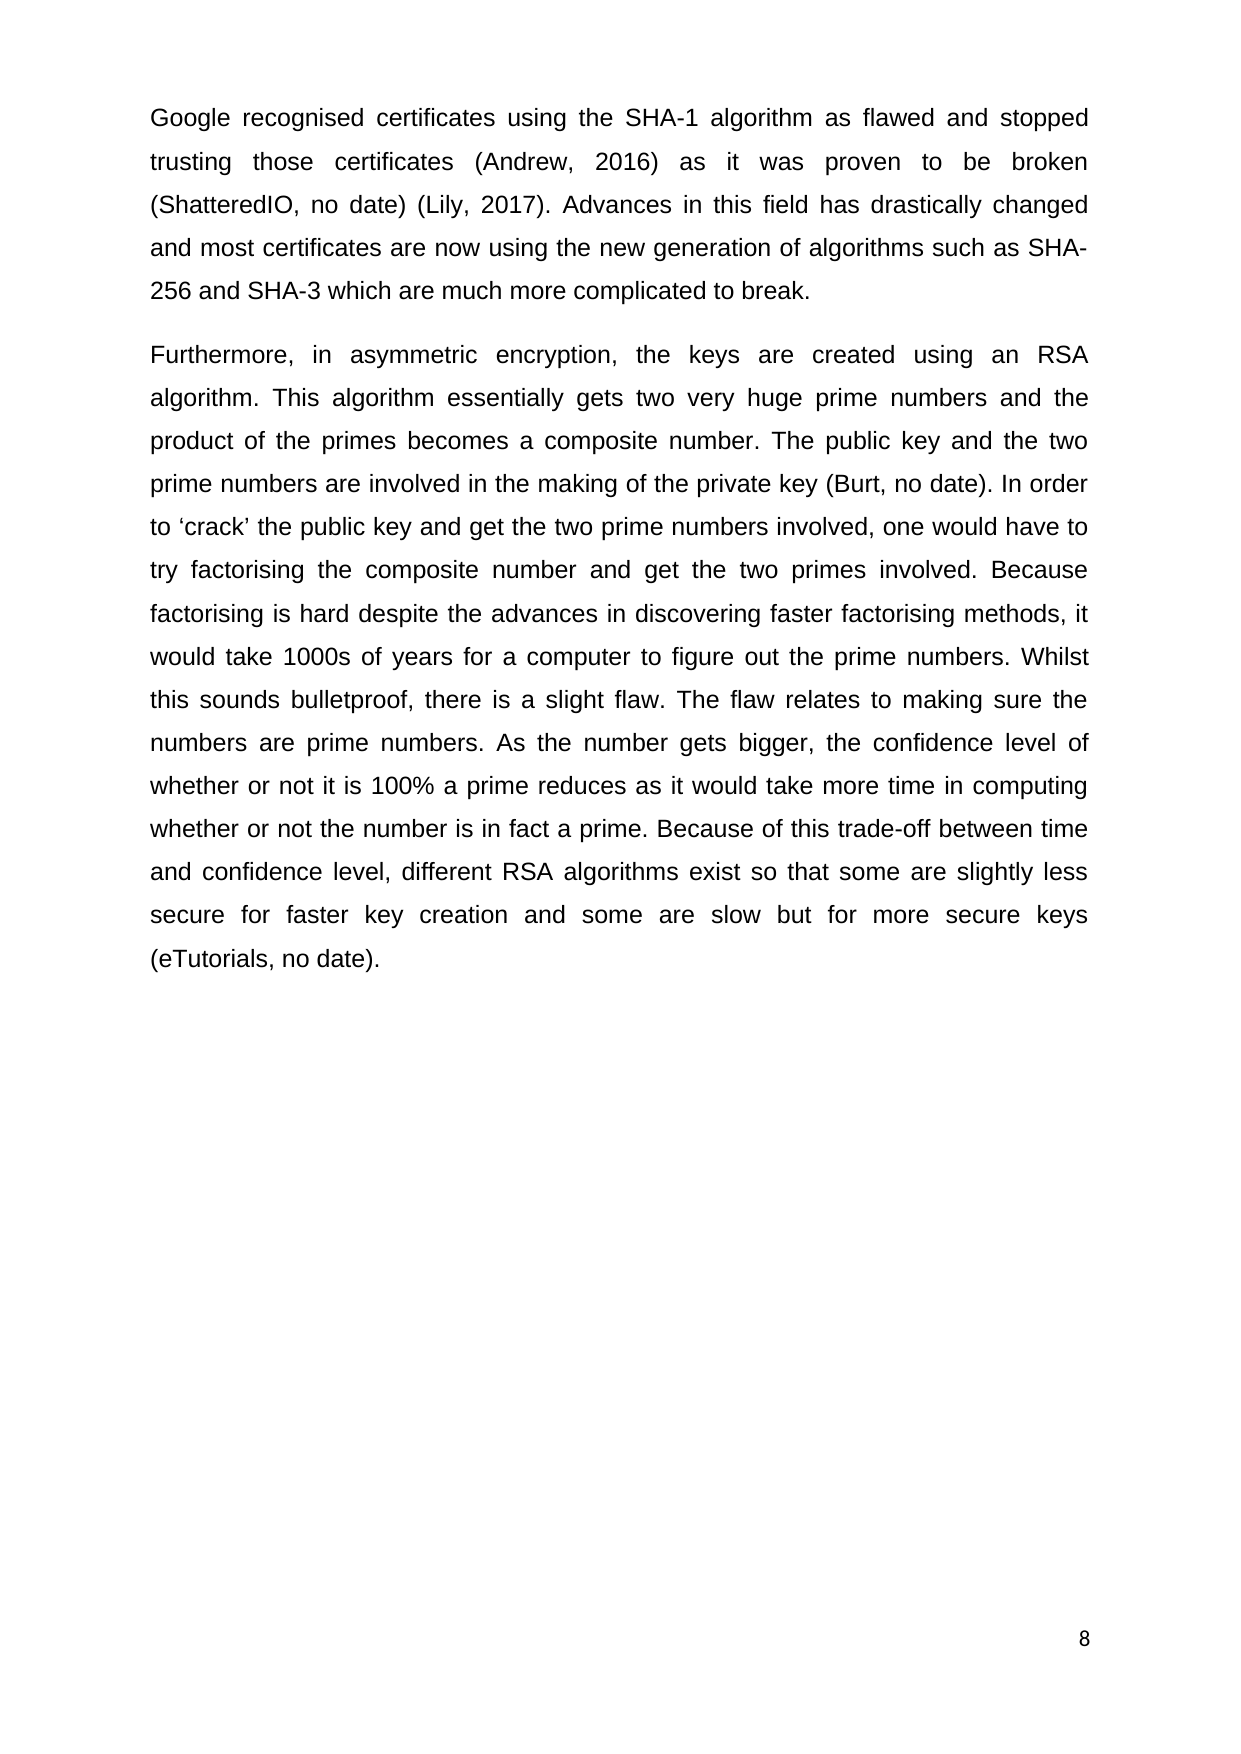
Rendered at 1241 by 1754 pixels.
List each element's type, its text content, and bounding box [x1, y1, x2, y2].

text Furthermore, in asymmetric encryption, the keys are created using an RSA algorithm. This algorithm essentially gets two very huge prime numbers and the product of the primes becomes a composite number. The public key and the two prime numbers are involved in the making of the private key (Burt, no date). In order to ‘crack’ the public key and get the two prime numbers involved, one would have to try factorising the composite number and get the two primes involved. Because factorising is hard despite the advances in discovering faster factorising methods, it would take 1000s of years for a computer to figure out the prime numbers. Whilst this sounds bulletproof, there is a slight flaw. The flaw relates to making sure the numbers are prime numbers. As the number gets bigger, the confidence level of whether or not it is 100% a prime reduces as it would take more time in computing whether or not the number is in fact a prime. Because of this trade-off between time and confidence level, different RSA algorithms exist so that some are slightly less secure for faster key creation and some are slow but for more secure keys (eTutorials, no date). [150, 340, 1090, 972]
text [150, 103, 1090, 305]
